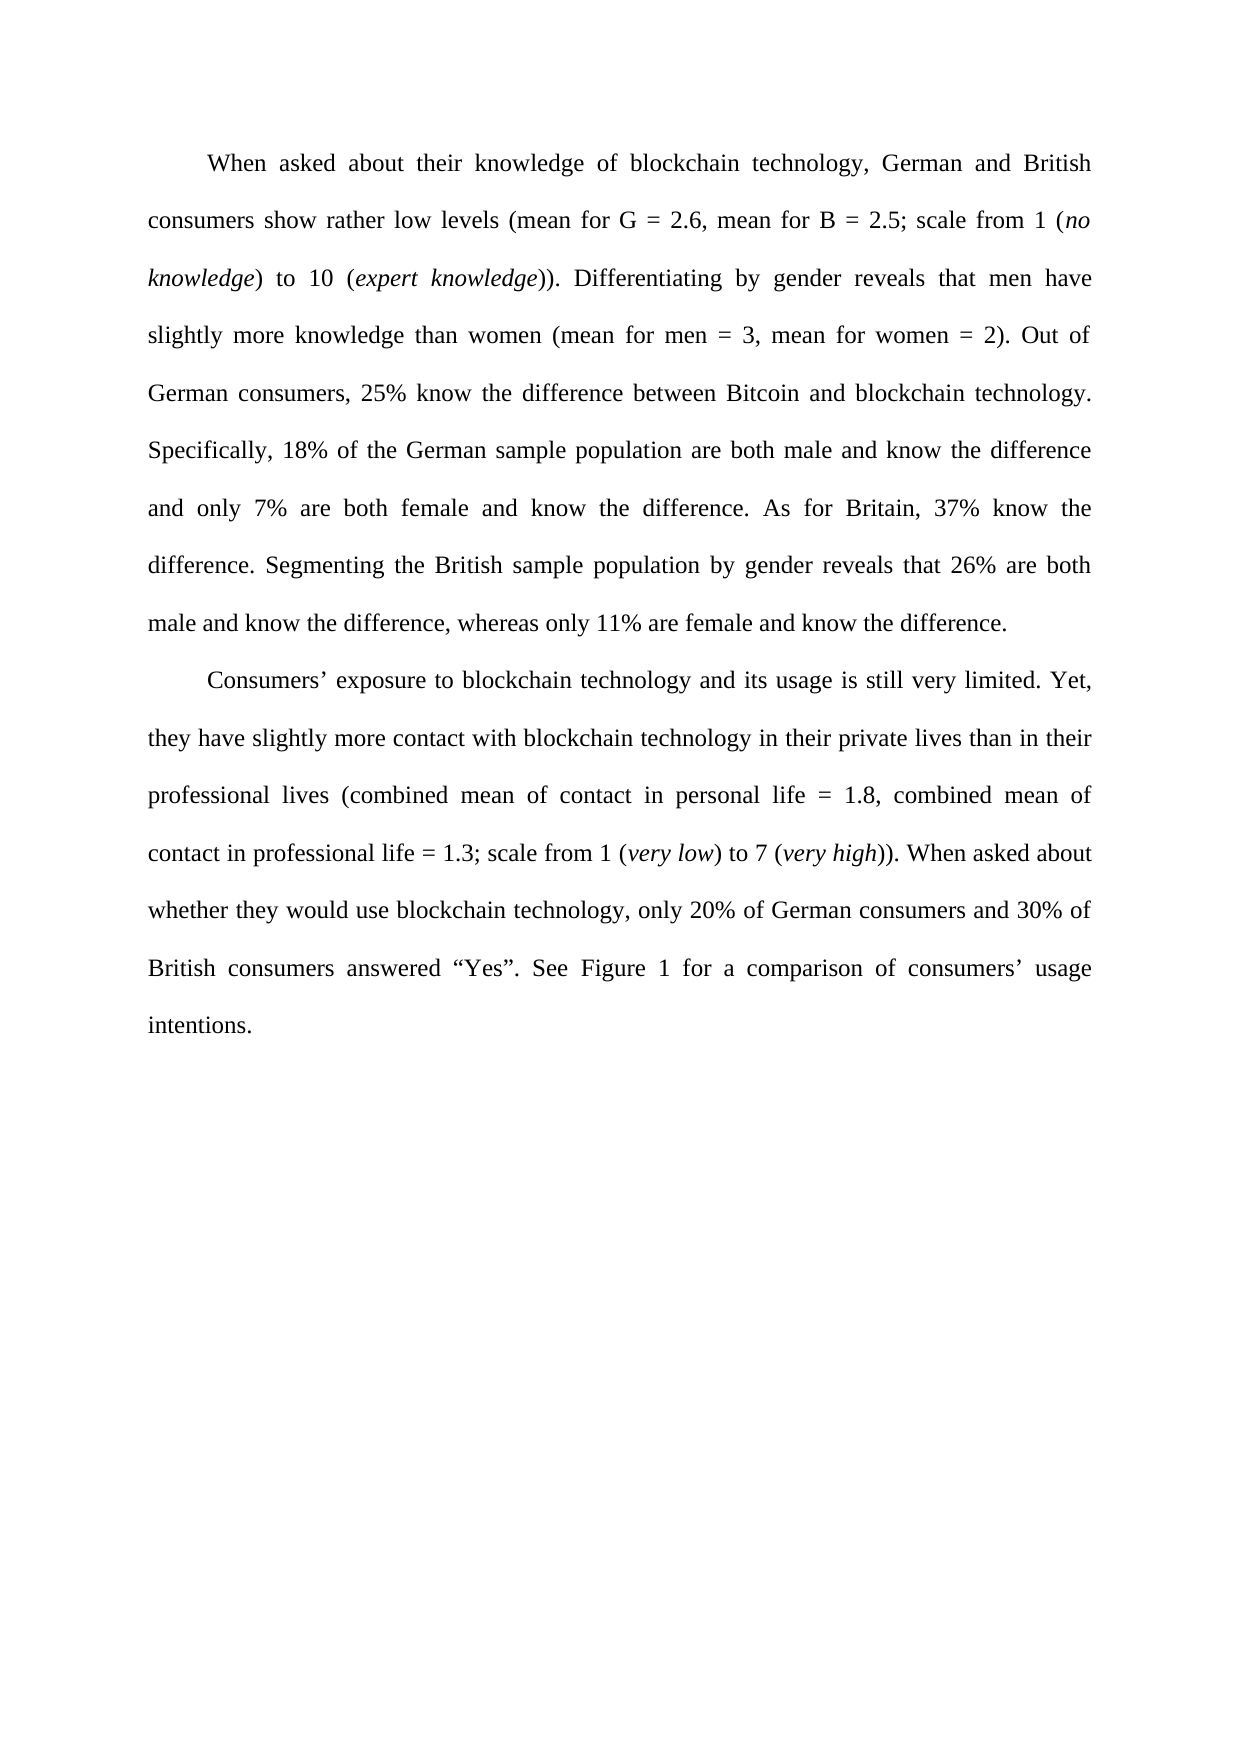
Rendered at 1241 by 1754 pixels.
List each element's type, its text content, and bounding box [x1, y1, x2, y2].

text When asked about their knowledge of blockchain technology, German and British consumers show rather low levels (mean for G = 2.6, mean for B = 2.5; scale from 1 (no knowledge) to 10 (expert knowledge)). Differentiating by gender reveals that men have slightly more knowledge than women (mean for men = 3, mean for women = 2). Out of German consumers, 25% know the difference between Bitcoin and blockchain technology. Specifically, 18% of the German sample population are both male and know the difference and only 7% are both female and know the difference. As for Britain, 37% know the difference. Segmenting the British sample population by gender reveals that 26% are both male and know the difference, whereas only 11% are female and know the difference. [148, 148, 1092, 636]
text Consumers’ exposure to blockchain technology and its usage is still very limited. Yet, they have slightly more contact with blockchain technology in their private lives than in their professional lives (combined mean of contact in personal life = 1.8, combined mean of contact in professional life = 1.3; scale from 1 (very low) to 7 (very high)). When asked about whether they would use blockchain technology, only 20% of German consumers and 30% of British consumers answered “Yes”. See Figure 1 for a comparison of consumers’ usage intentions. [148, 665, 1092, 1039]
